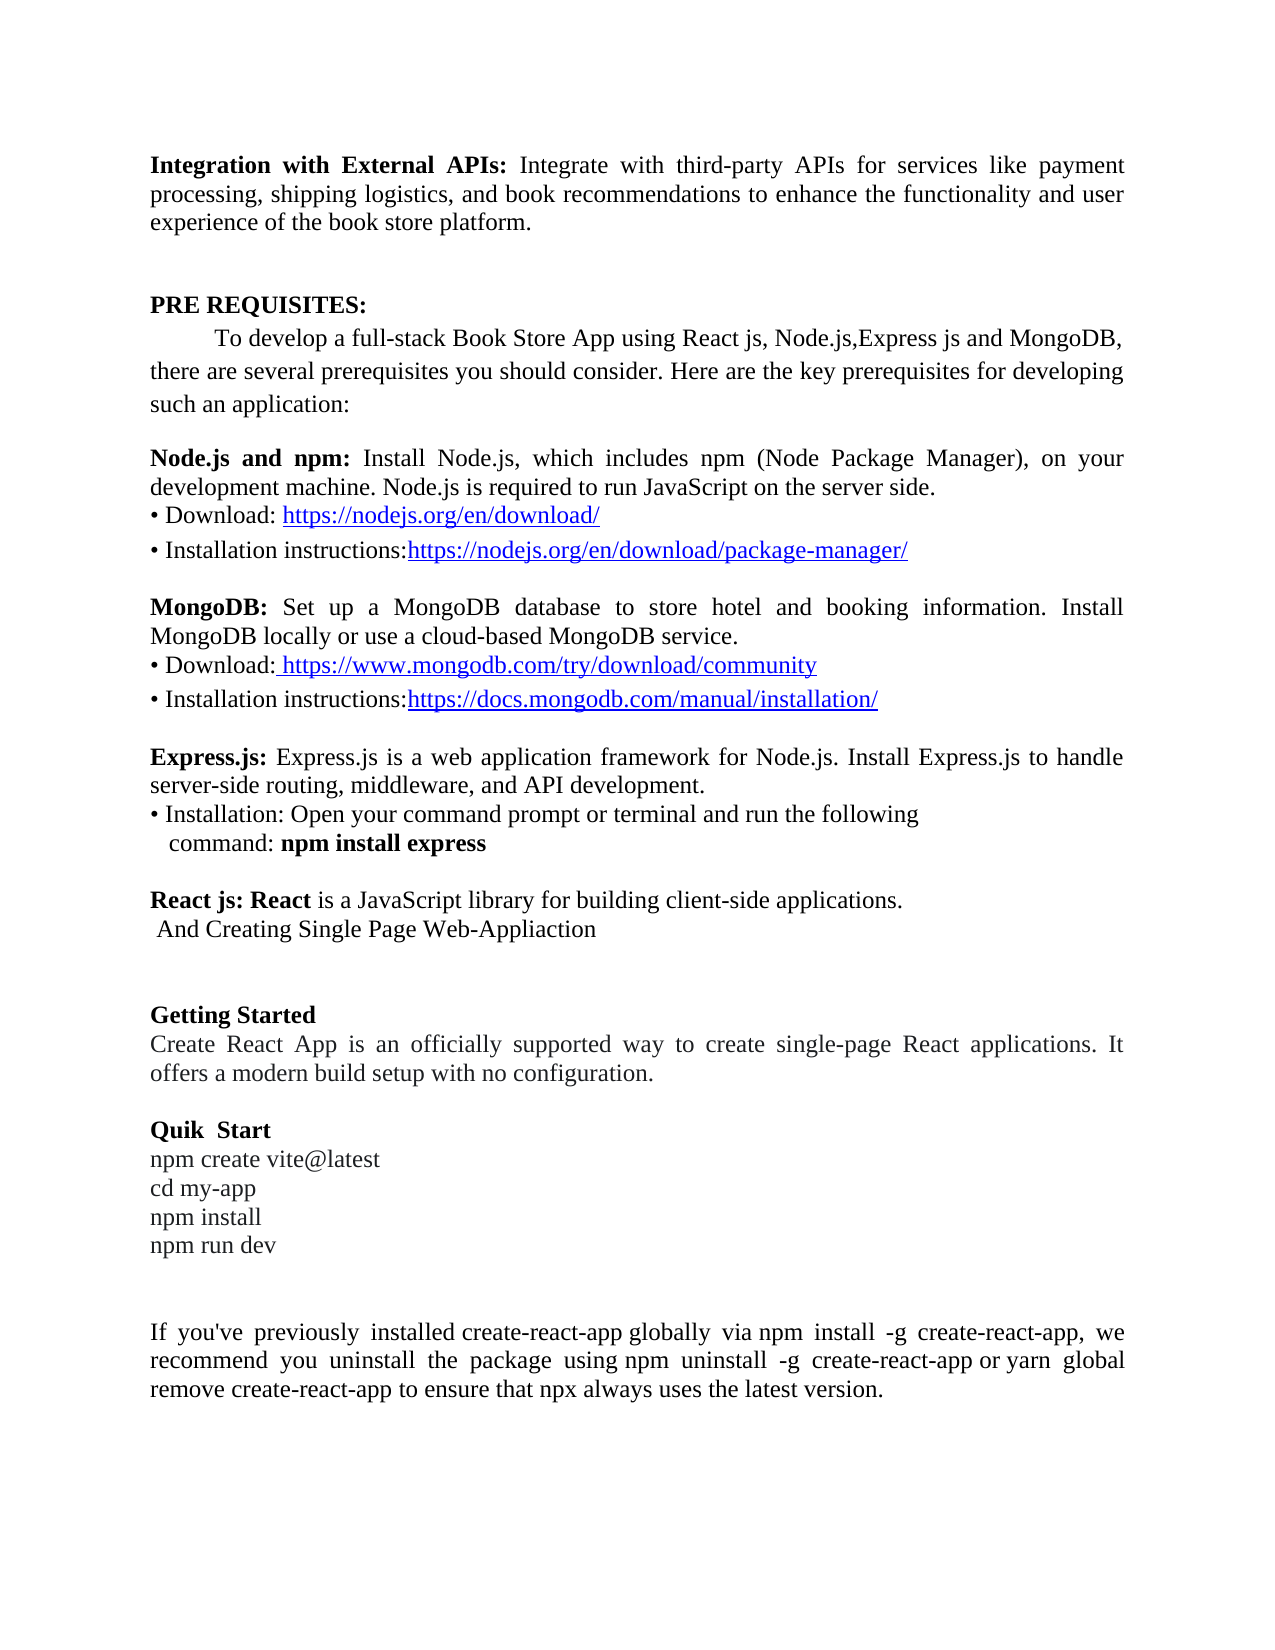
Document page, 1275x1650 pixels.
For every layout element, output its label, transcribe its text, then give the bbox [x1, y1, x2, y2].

text Integration with External APIs: Integrate with third-party APIs for services like payment processing, shipping logistics, and book recommendations to enhance the functionality and user experience of the book store platform. [150, 150, 1125, 236]
text npm install [150, 1202, 1125, 1230]
text If you've previously installed create-react-app globally via npm install -g create-react-app, we recommend you uninstall the package using npm uninstall -g create-react-app or yarn global remove create-react-app to ensure that npx always uses the latest version. [150, 1317, 1125, 1403]
text • Download: https://www.mongodb.com/try/download/community [150, 650, 1125, 679]
text • Installation: Open your command prompt or terminal and run the following [150, 799, 1125, 828]
text Quik Start [150, 1115, 1125, 1144]
text Node.js and npm: Install Node.js, which includes npm (Node Package Manager), on your development machine. Node.js is required to run JavaScript on the server side. [150, 443, 1125, 501]
text command: npm install express [150, 828, 1125, 857]
text And Creating Single Page Web-Appliaction [150, 914, 1125, 943]
text Getting Started [150, 1000, 1125, 1029]
text • Installation instructions:https://nodejs.org/en/download/package-manager/ [150, 535, 1125, 564]
text Express.js: Express.js is a web application framework for Node.js. Install Express.js to handle server-side routing, middleware, and API development. [150, 742, 1125, 799]
text • Installation instructions:https://docs.mongodb.com/manual/installation/ [150, 684, 1125, 713]
text npm create vite@latest [150, 1144, 1125, 1173]
text cd my-app [150, 1173, 1125, 1202]
subtitle PRE REQUISITES: [150, 290, 1125, 319]
text • Download: https://nodejs.org/en/download/ [150, 501, 1125, 529]
text npm run dev [150, 1230, 1125, 1259]
text To develop a full-stack Book Store App using React js, Node.js,Express js and MongoDB, there are several prerequisites you should consider. Here are the key prerequisites for developing such an application: [150, 323, 1125, 418]
text Create React App is an officially supported way to create single-page React applications. It offers a modern build setup with no configuration. [150, 1029, 1125, 1087]
text MongoDB: Set up a MongoDB database to store hotel and booking information. Install MongoDB locally or use a cloud-based MongoDB service. [150, 592, 1125, 650]
text React js: React is a JavaScript library for building client-side applications. [150, 885, 1125, 914]
